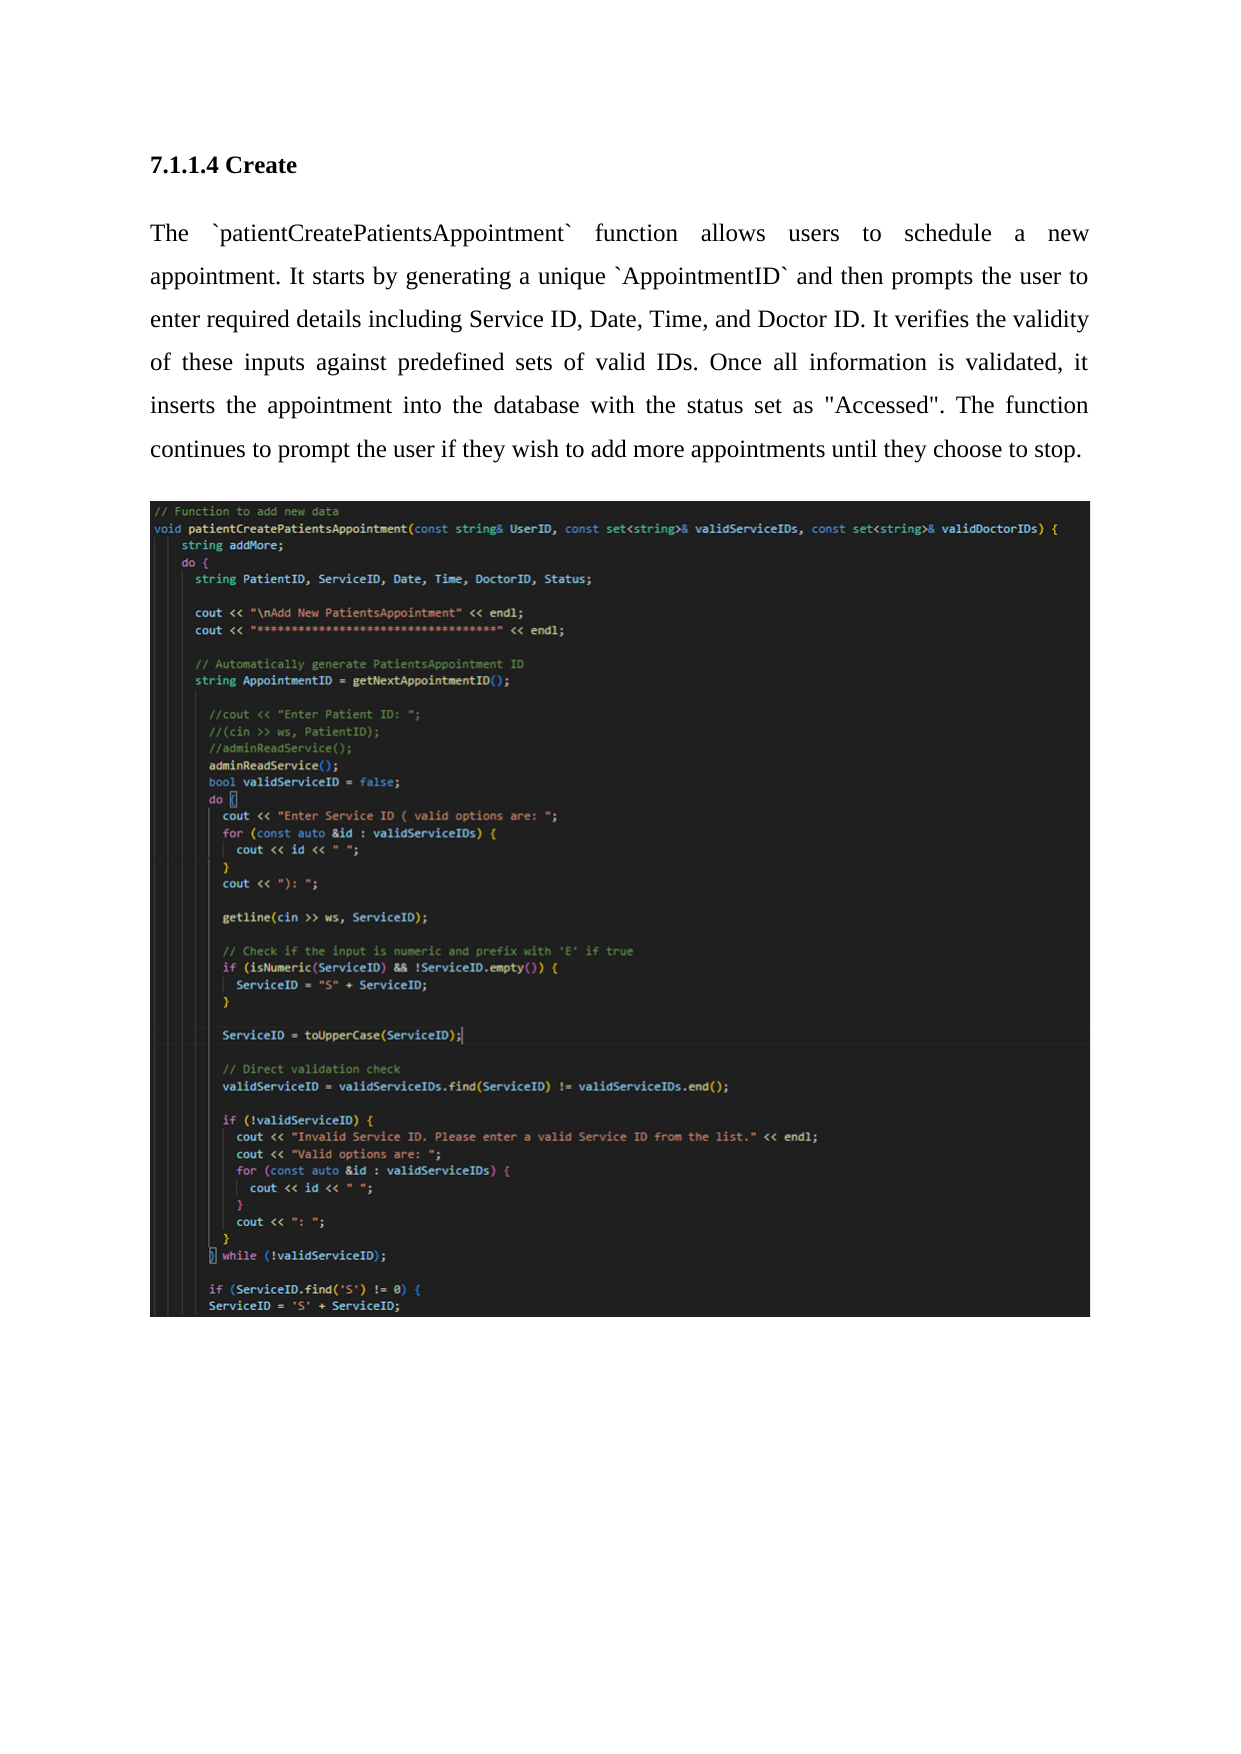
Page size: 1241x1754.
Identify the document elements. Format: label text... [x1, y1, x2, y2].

picture [150, 501, 1091, 1317]
text The `patientCreatePatientsAppointment` function allows users to schedule a new appointment. It starts by generating a unique `AppointmentID` and then prompts the user to enter required details including Service ID, Date, Time, and Doctor ID. It verifies the validity of these inputs against predefined sets of valid IDs. Once all information is validated, it inserts the appointment into the database with the status set as "Accessed". The function continues to prompt the user if they wish to add more appointments until they choose to stop. [150, 218, 1090, 462]
subtitle 7.1.1.4 Create [150, 150, 1090, 179]
